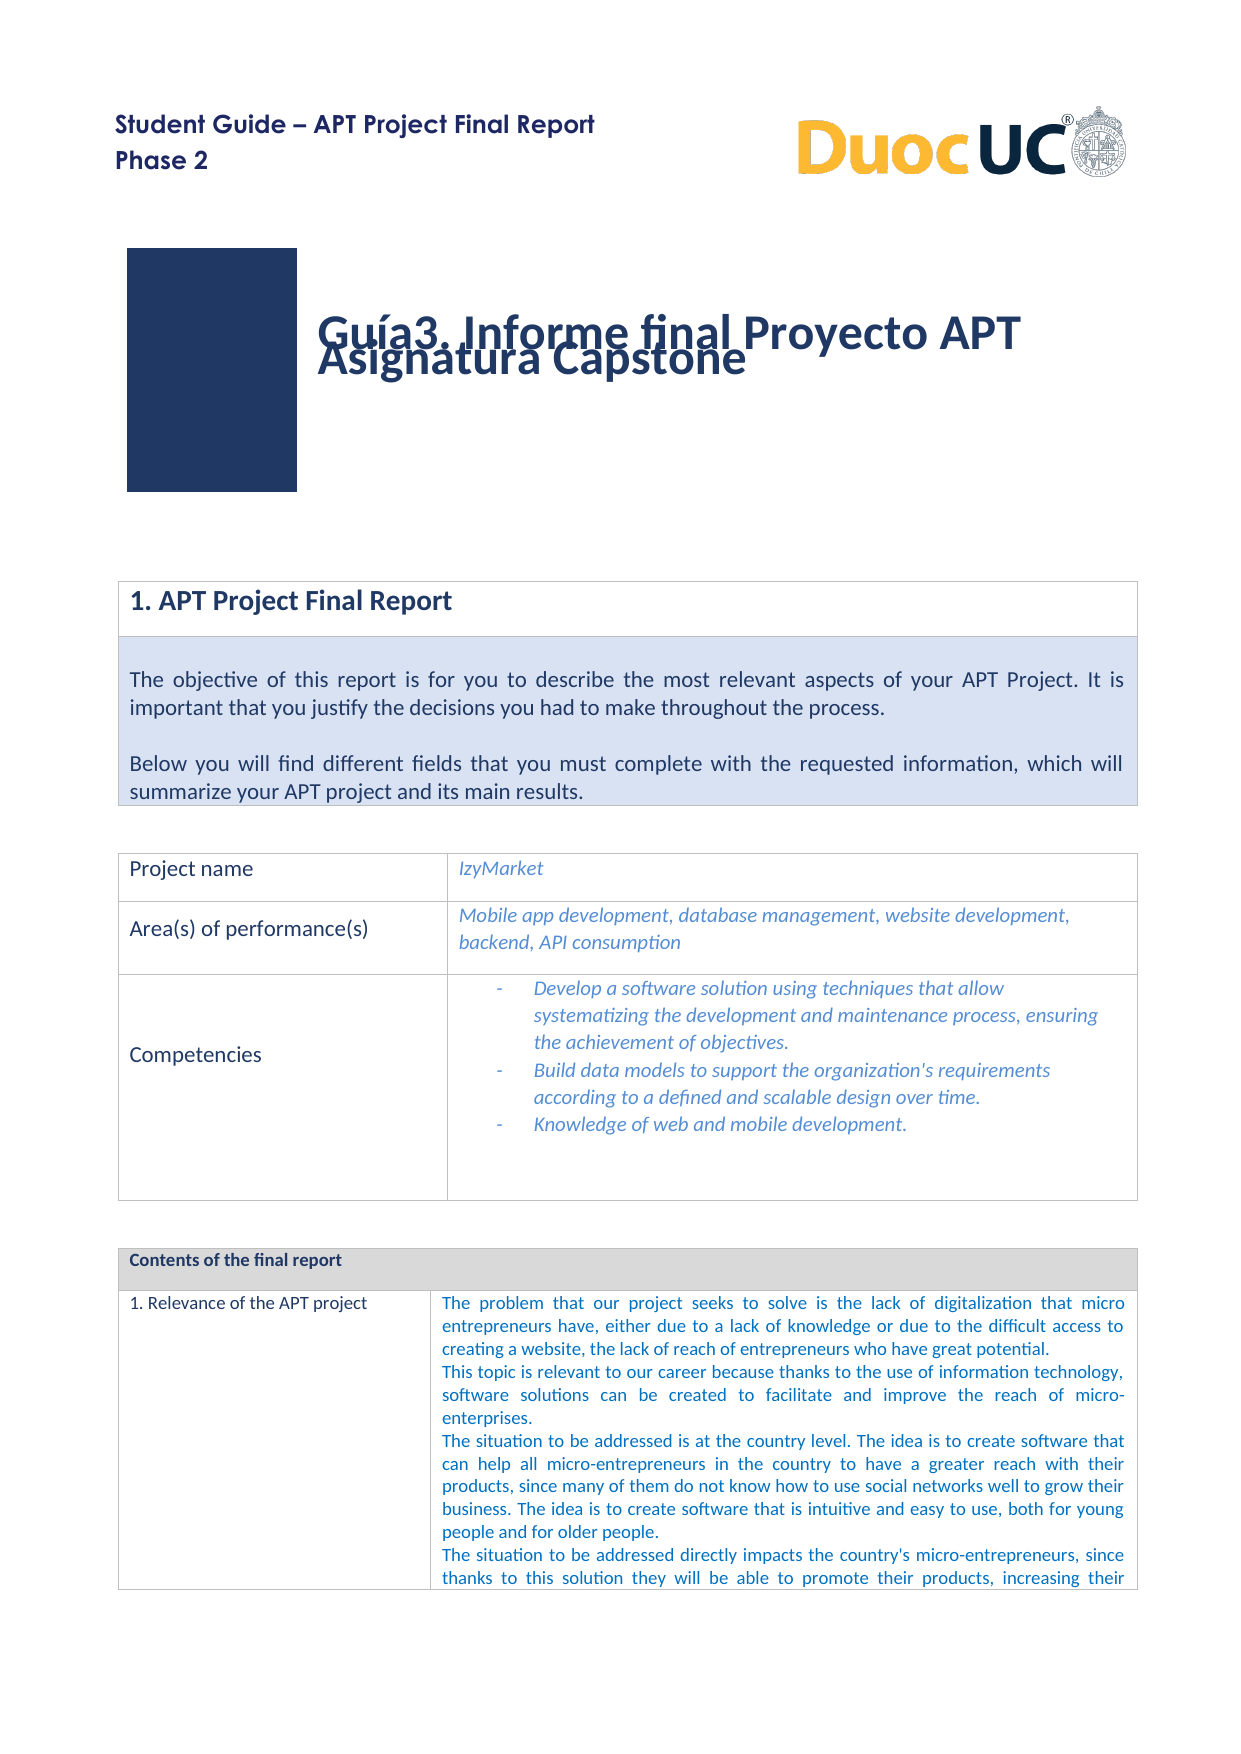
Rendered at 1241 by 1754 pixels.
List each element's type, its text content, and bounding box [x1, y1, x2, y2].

table_cell Area(s) of performance(s) [119, 902, 447, 974]
table_cell Develop a software solution using techniques that allow systematizing the development and maintenance process, ensuring the achievement of objectives. Build data models to support the organization's requirements according to a defined and scalable design over time. Knowledge of web and mobile development. [448, 975, 1137, 1200]
picture [798, 106, 1126, 177]
table_header 1. APT Project Final Report [119, 582, 1137, 636]
table_cell Mobile app development, database management, website development, backend, API consumption [448, 902, 1137, 974]
table_cell 1. Relevance of the APT project [119, 1291, 430, 1589]
table_header Project name [119, 854, 447, 901]
table_cell The objective of this report is for you to describe the most relevant aspects of your APT Project. It is important that you justify the decisions you had to make throughout the process. Below you will find different fields that you must complete with the requested information, which will summarize your APT project and its main results. [119, 637, 1137, 805]
table_cell Competencies [119, 975, 447, 1200]
table_header IzyMarket [448, 854, 1137, 901]
table_header Contents of the final report [119, 1249, 1137, 1290]
